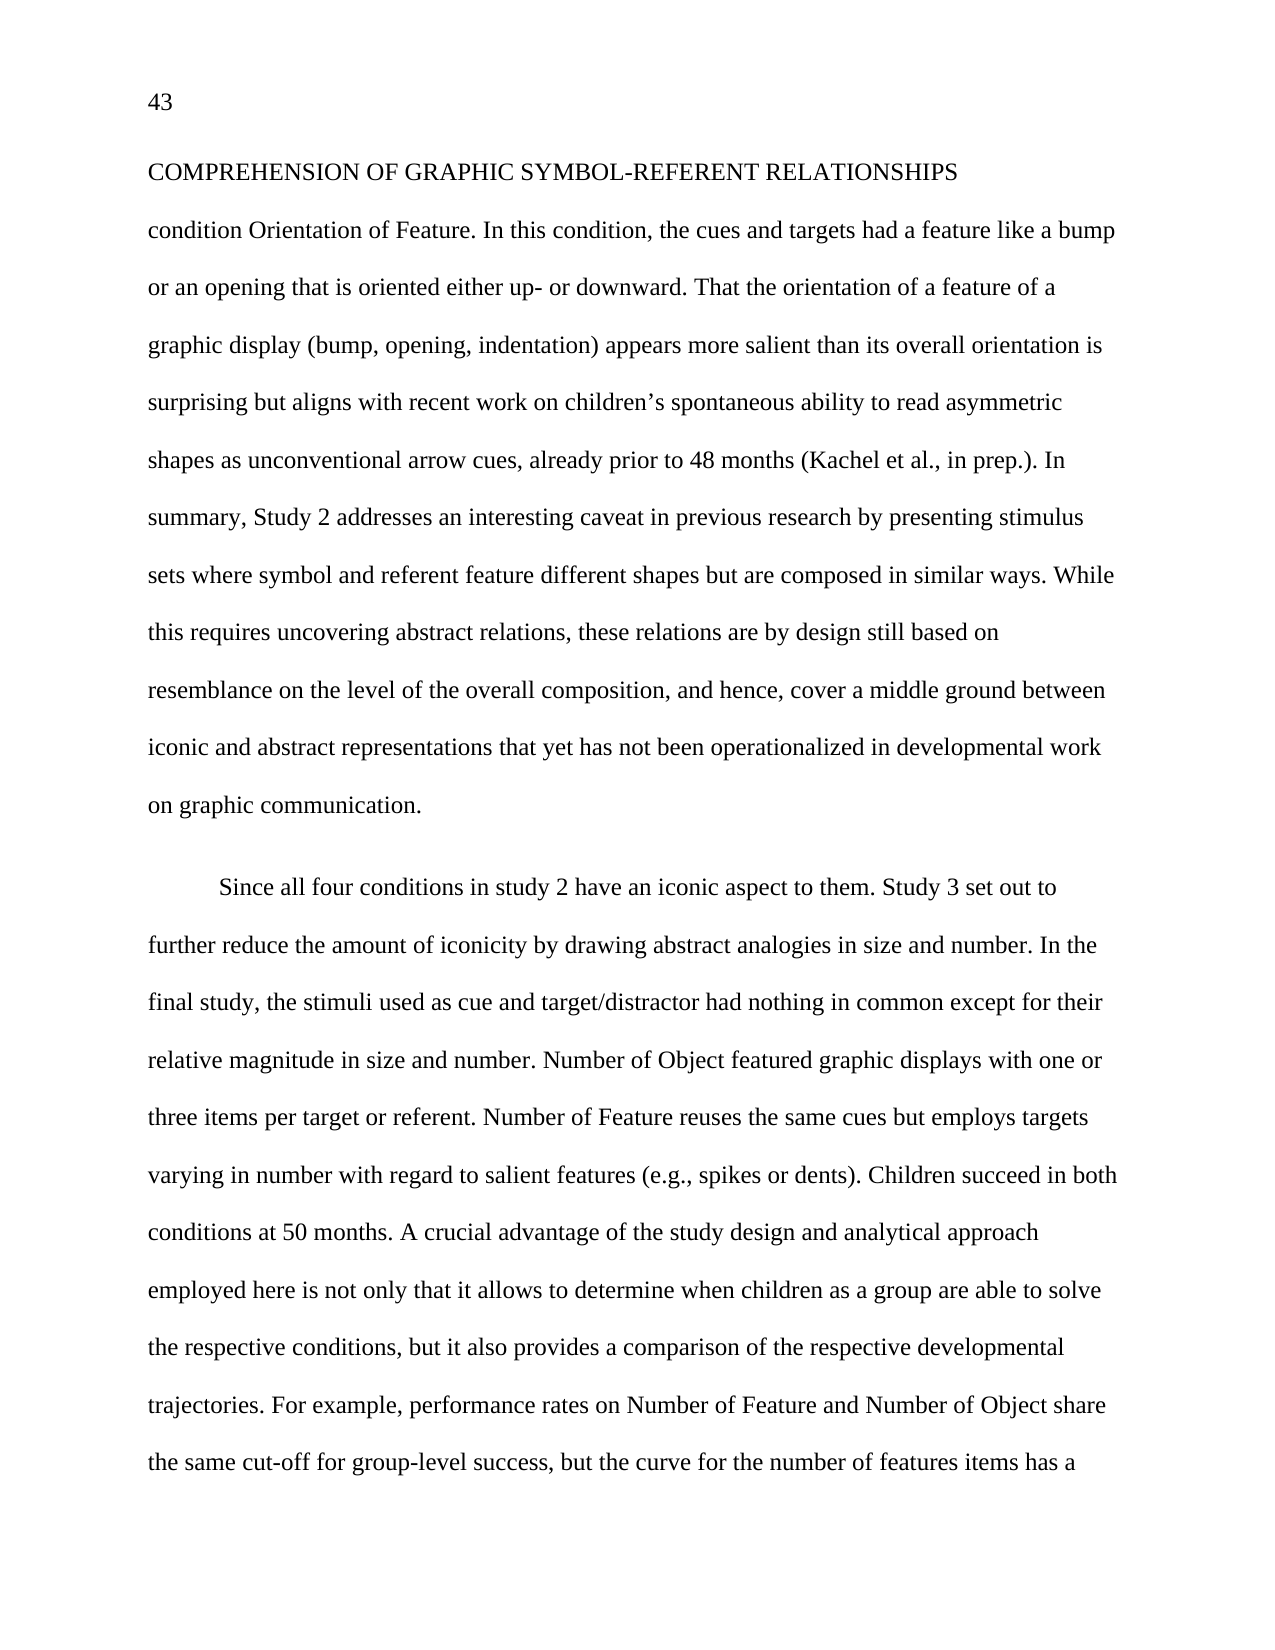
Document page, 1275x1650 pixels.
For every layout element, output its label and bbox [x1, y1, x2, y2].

text [148, 872, 1127, 1476]
text [148, 215, 1127, 819]
